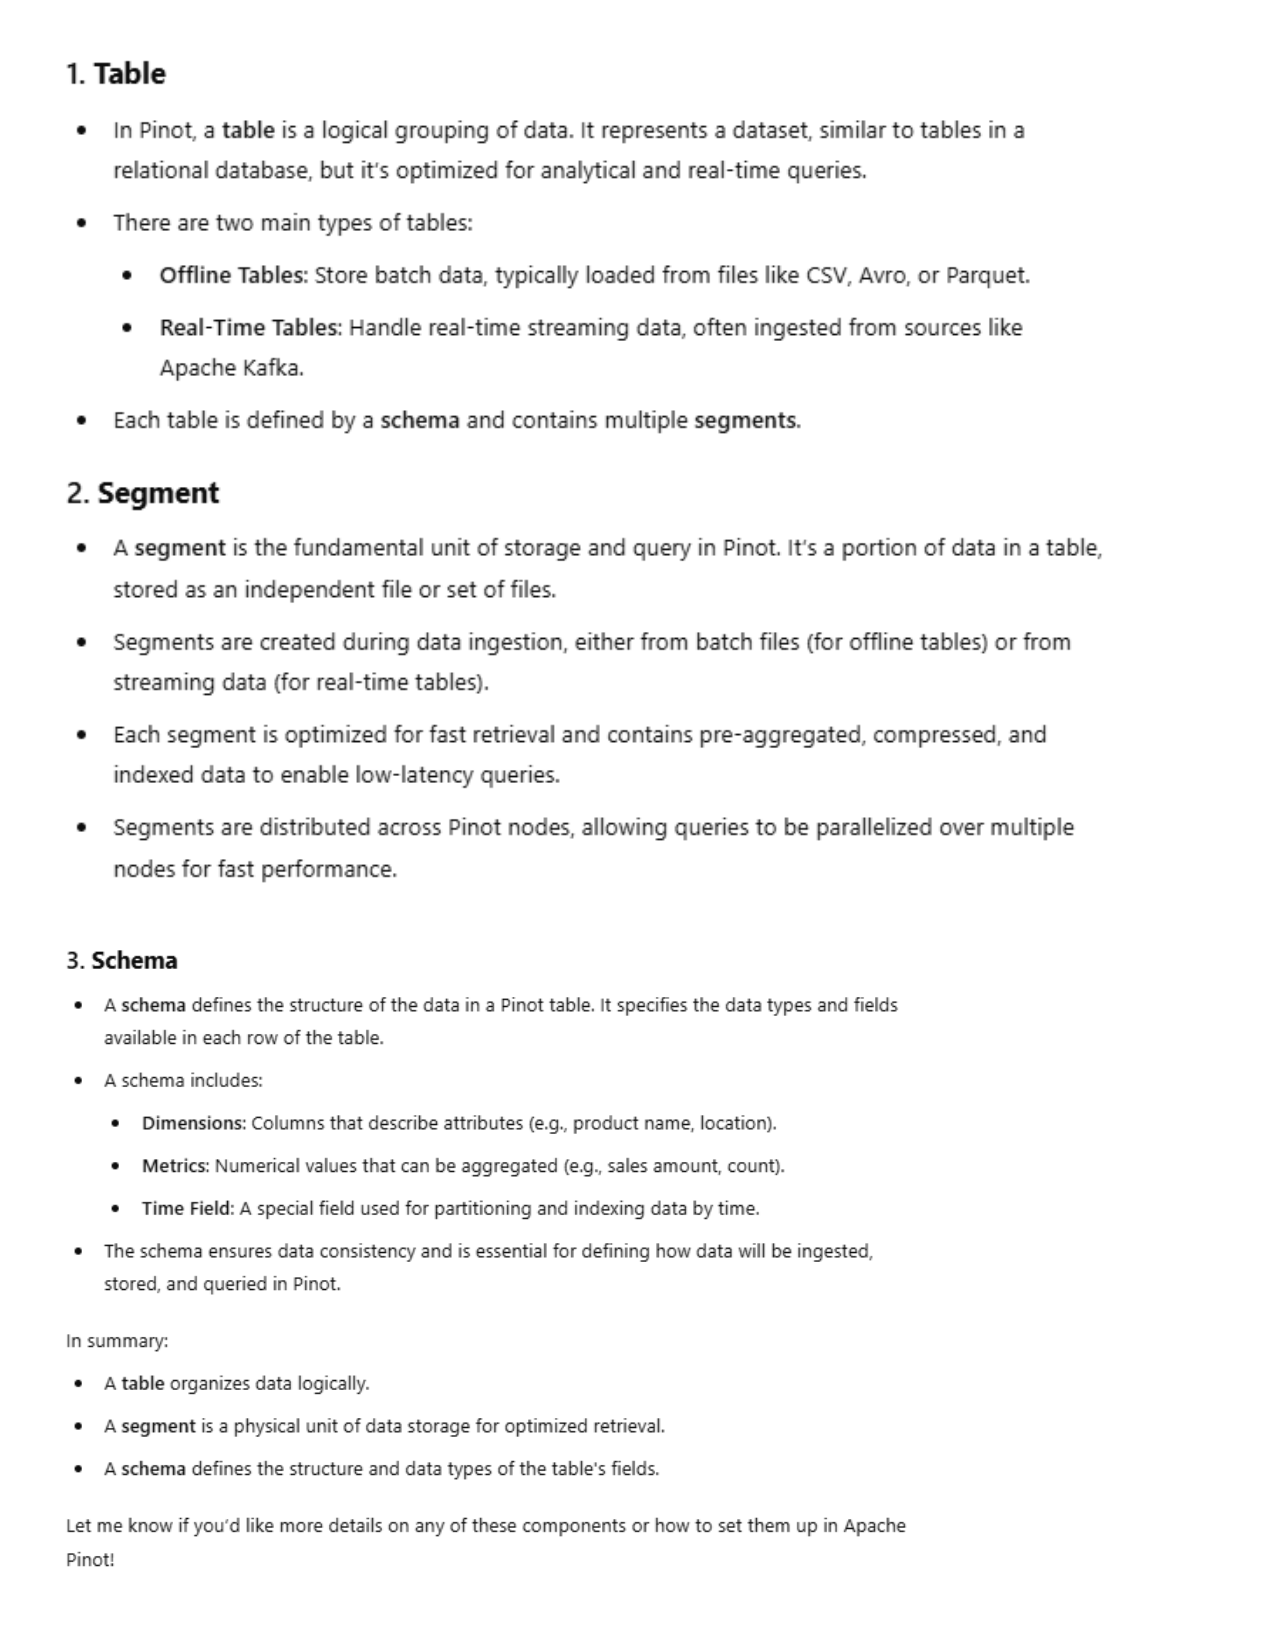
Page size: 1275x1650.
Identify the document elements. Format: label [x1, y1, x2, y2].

picture [18, 37, 1168, 914]
picture [18, 932, 1029, 1582]
